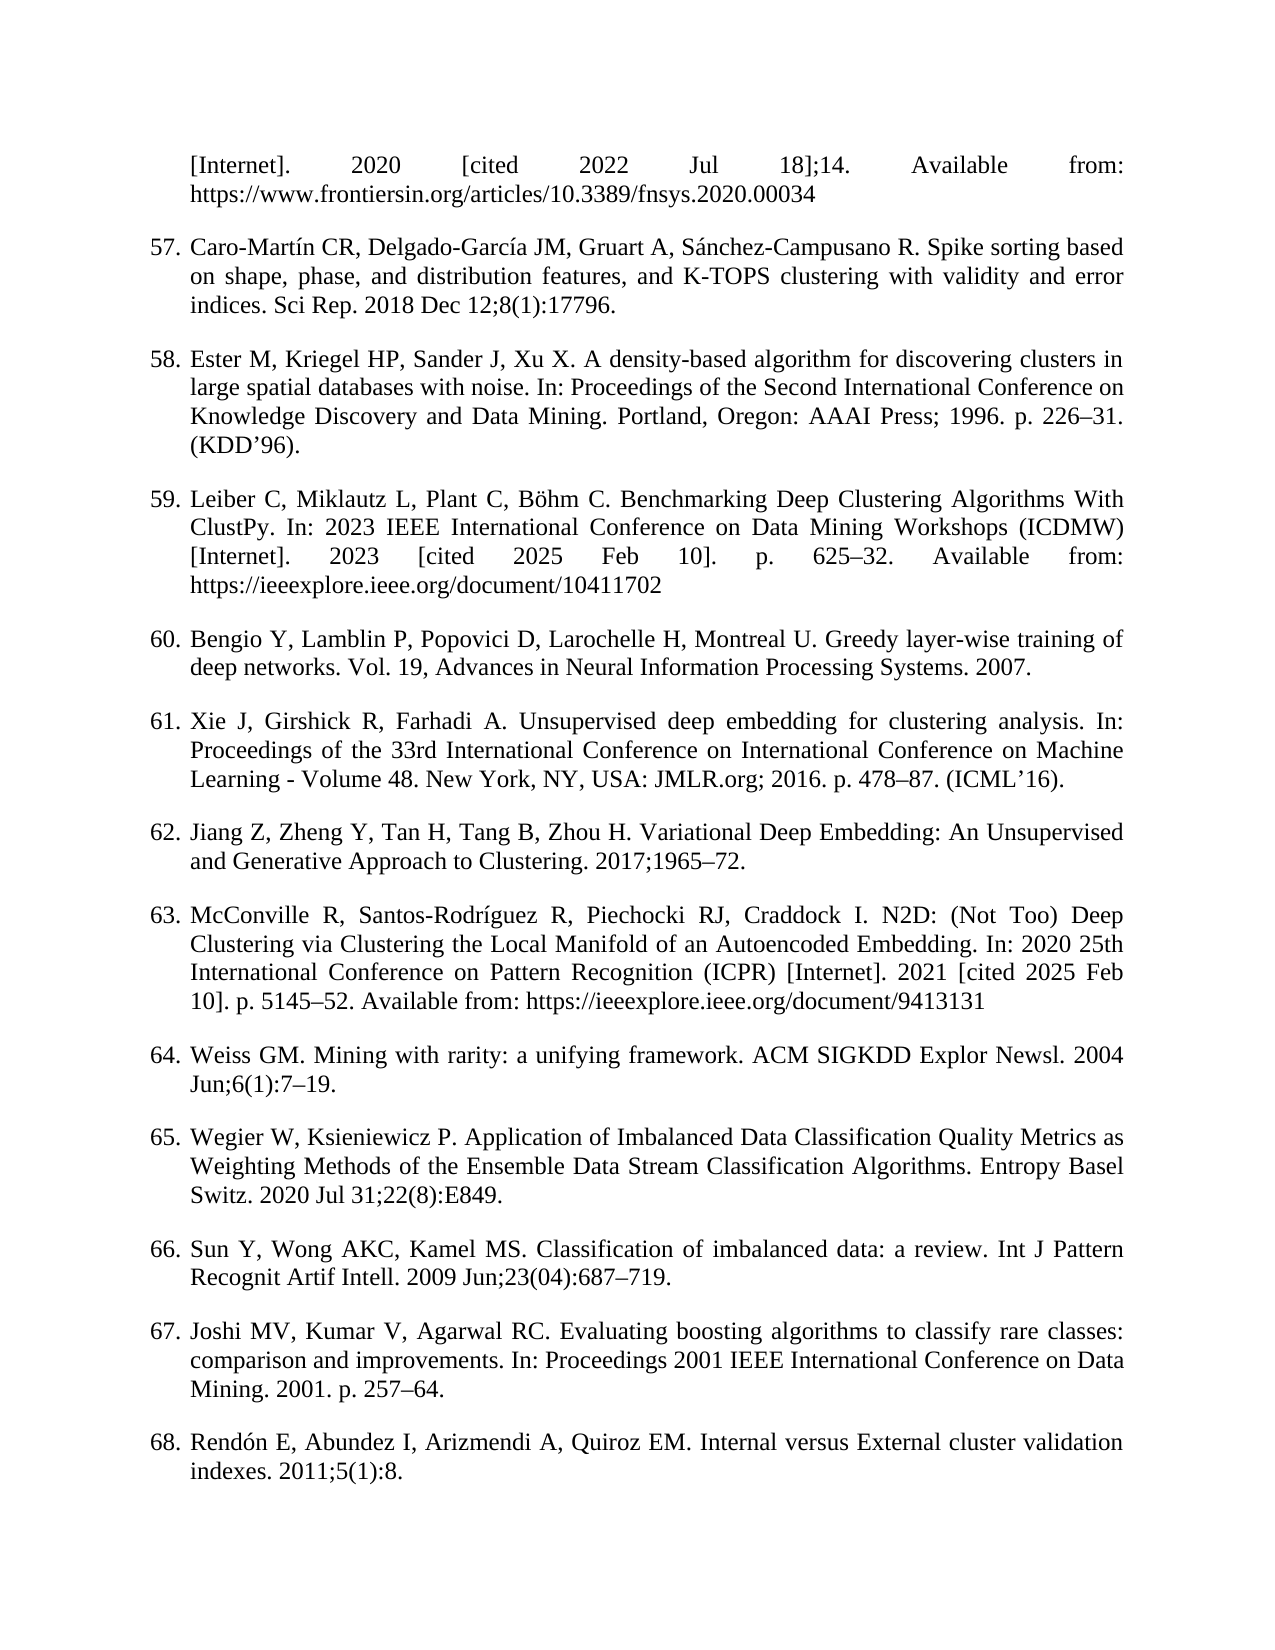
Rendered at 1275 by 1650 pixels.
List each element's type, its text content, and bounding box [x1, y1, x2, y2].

text 66. Sun Y, Wong AKC, Kamel MS. Classification of imbalanced data: a review. Int J Pattern Recognit Artif Intell. 2009 Jun;23(04):687–719. [150, 1234, 1125, 1291]
text 62. Jiang Z, Zheng Y, Tan H, Tang B, Zhou H. Variational Deep Embedding: An Unsupervised and Generative Approach to Clustering. 2017;1965–72. [150, 817, 1125, 875]
text 64. Weiss GM. Mining with rarity: a unifying framework. ACM SIGKDD Explor Newsl. 2004 Jun;6(1):7–19. [150, 1040, 1125, 1097]
text 68. Rendón E, Abundez I, Arizmendi A, Quiroz EM. Internal versus External cluster validation indexes. 2011;5(1):8. [150, 1427, 1125, 1485]
text 58. Ester M, Kriegel HP, Sander J, Xu X. A density-based algorithm for discovering clusters in large spatial databases with noise. In: Proceedings of the Second International Conference on Knowledge Discovery and Data Mining. Portland, Oregon: AAAI Press; 1996. p. 226–31. (KDD’96). [150, 344, 1125, 459]
text 61. Xie J, Girshick R, Farhadi A. Unsupervised deep embedding for clustering analysis. In: Proceedings of the 33rd International Conference on International Conference on Machine Learning - Volume 48. New York, NY, USA: JMLR.org; 2016. p. 478–87. (ICML’16). [150, 706, 1125, 792]
text 65. Wegier W, Ksieniewicz P. Application of Imbalanced Data Classification Quality Metrics as Weighting Methods of the Ensemble Data Stream Classification Algorithms. Entropy Basel Switz. 2020 Jul 31;22(8):E849. [150, 1122, 1125, 1209]
text 60. Bengio Y, Lamblin P, Popovici D, Larochelle H, Montreal U. Greedy layer-wise training of deep networks. Vol. 19, Advances in Neural Information Processing Systems. 2007. [150, 624, 1125, 681]
text 67. Joshi MV, Kumar V, Agarwal RC. Evaluating boosting algorithms to classify rare classes: comparison and improvements. In: Proceedings 2001 IEEE International Conference on Data Mining. 2001. p. 257–64. [150, 1316, 1125, 1402]
text 59. Leiber C, Miklautz L, Plant C, Böhm C. Benchmarking Deep Clustering Algorithms With ClustPy. In: 2023 IEEE International Conference on Data Mining Workshops (ICDMW) [Internet]. 2023 [cited 2025 Feb 10]. p. 625–32. Available from: https://ieeexplore.ieee.org/document/10411702 [150, 484, 1125, 599]
text 57. Caro-Martín CR, Delgado-García JM, Gruart A, Sánchez-Campusano R. Spike sorting based on shape, phase, and distribution features, and K-TOPS clustering with validity and error indices. Sci Rep. 2018 Dec 12;8(1):17796. [150, 232, 1125, 319]
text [150, 150, 1125, 207]
text 63. McConville R, Santos-Rodríguez R, Piechocki RJ, Craddock I. N2D: (Not Too) Deep Clustering via Clustering the Local Manifold of an Autoencoded Embedding. In: 2020 25th International Conference on Pattern Recognition (ICPR) [Internet]. 2021 [cited 2025 Feb 10]. p. 5145–52. Available from: https://ieeexplore.ieee.org/document/9413131 [150, 900, 1125, 1015]
